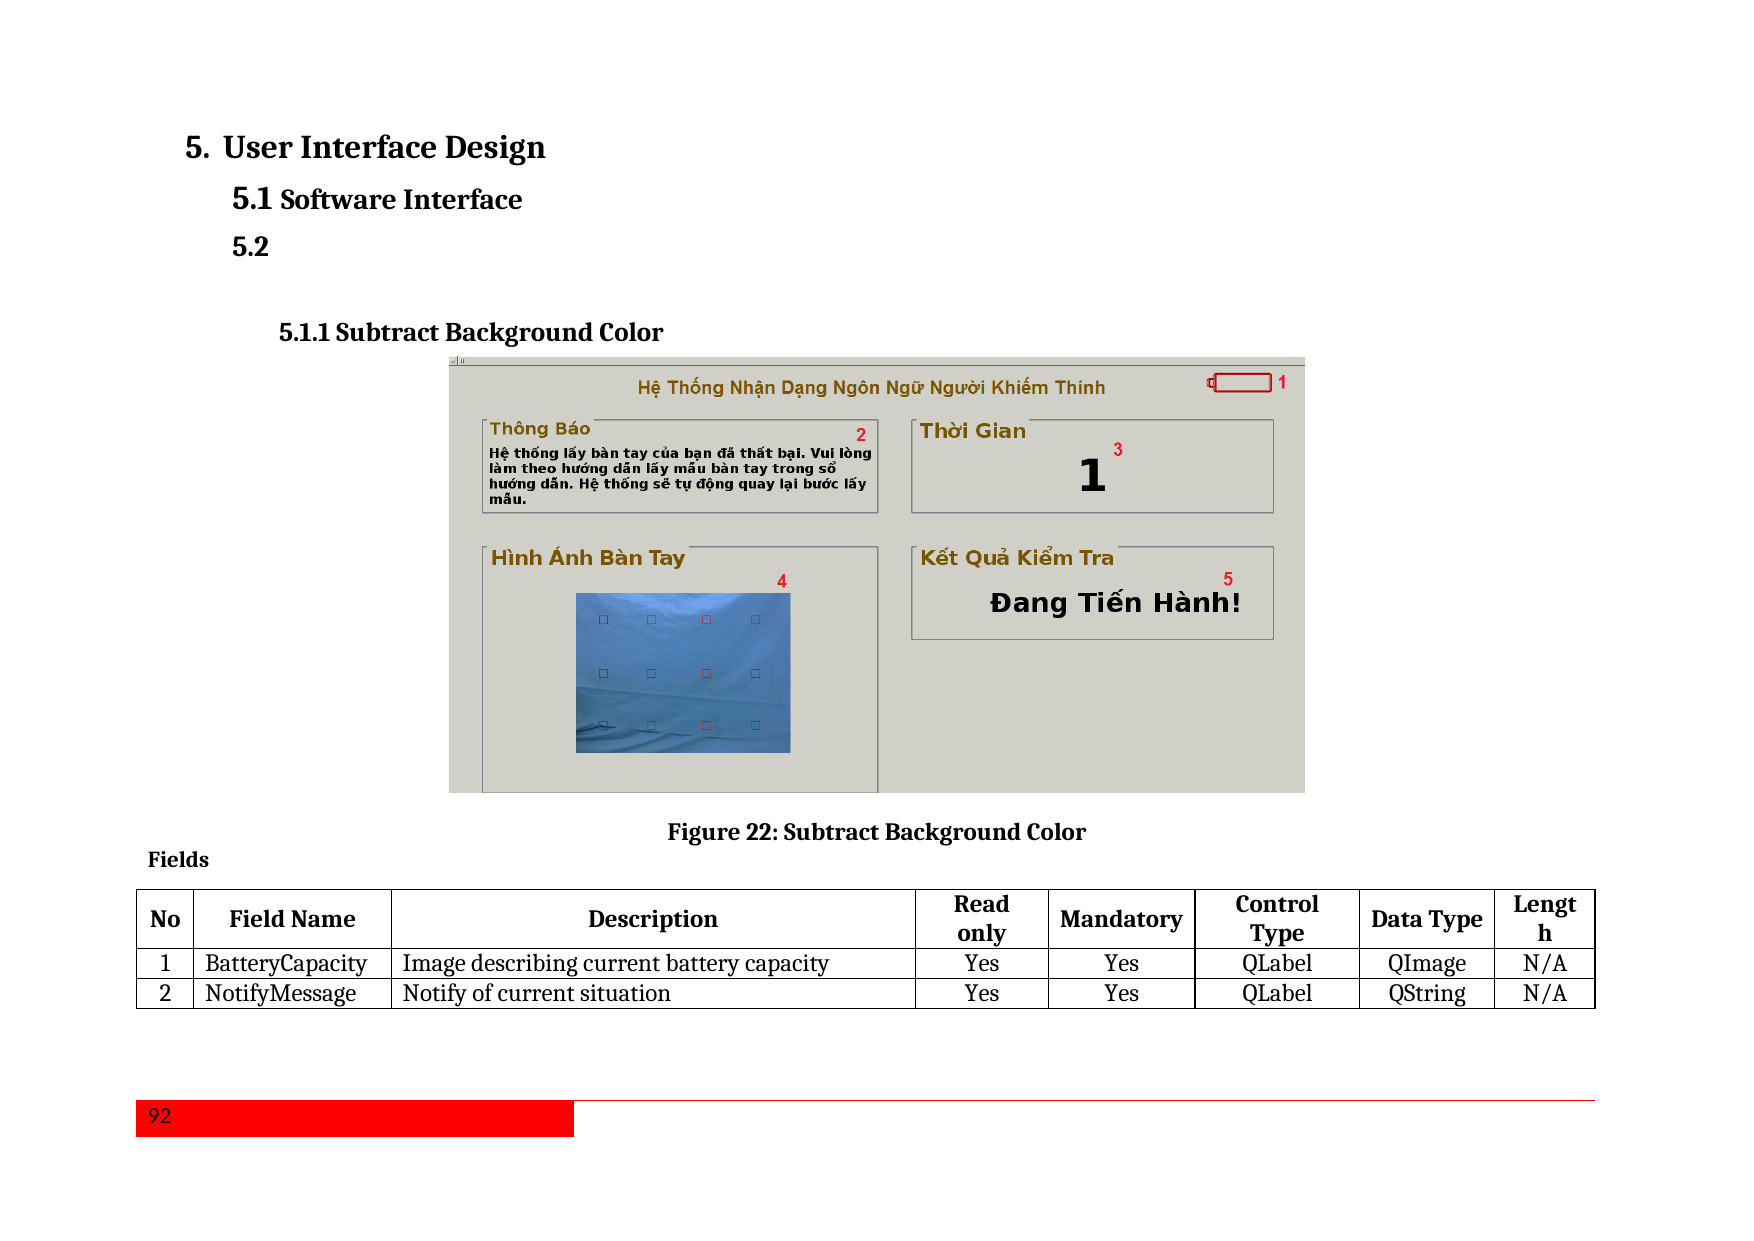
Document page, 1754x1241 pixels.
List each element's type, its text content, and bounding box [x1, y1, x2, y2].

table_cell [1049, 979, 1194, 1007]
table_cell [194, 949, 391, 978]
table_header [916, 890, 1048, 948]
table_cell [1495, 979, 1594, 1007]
list Figure 22: Subtract Background Color [148, 818, 1606, 847]
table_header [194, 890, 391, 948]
picture [448, 356, 1305, 793]
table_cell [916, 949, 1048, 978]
subtitle User Interface Design [185, 128, 1606, 167]
subtitle Software Interface [232, 179, 1606, 218]
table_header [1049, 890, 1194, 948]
text Fields [148, 847, 1606, 873]
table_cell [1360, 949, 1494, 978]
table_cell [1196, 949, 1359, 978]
subtitle 5.1.1 Subtract Background Color [279, 317, 1606, 348]
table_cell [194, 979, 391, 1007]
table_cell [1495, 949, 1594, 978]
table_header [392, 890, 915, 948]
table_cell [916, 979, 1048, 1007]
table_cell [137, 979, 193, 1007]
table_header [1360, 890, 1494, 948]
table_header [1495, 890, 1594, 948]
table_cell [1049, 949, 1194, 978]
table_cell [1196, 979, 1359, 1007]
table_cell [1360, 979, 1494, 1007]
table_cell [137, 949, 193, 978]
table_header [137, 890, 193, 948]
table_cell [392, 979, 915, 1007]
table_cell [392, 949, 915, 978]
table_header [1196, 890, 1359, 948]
